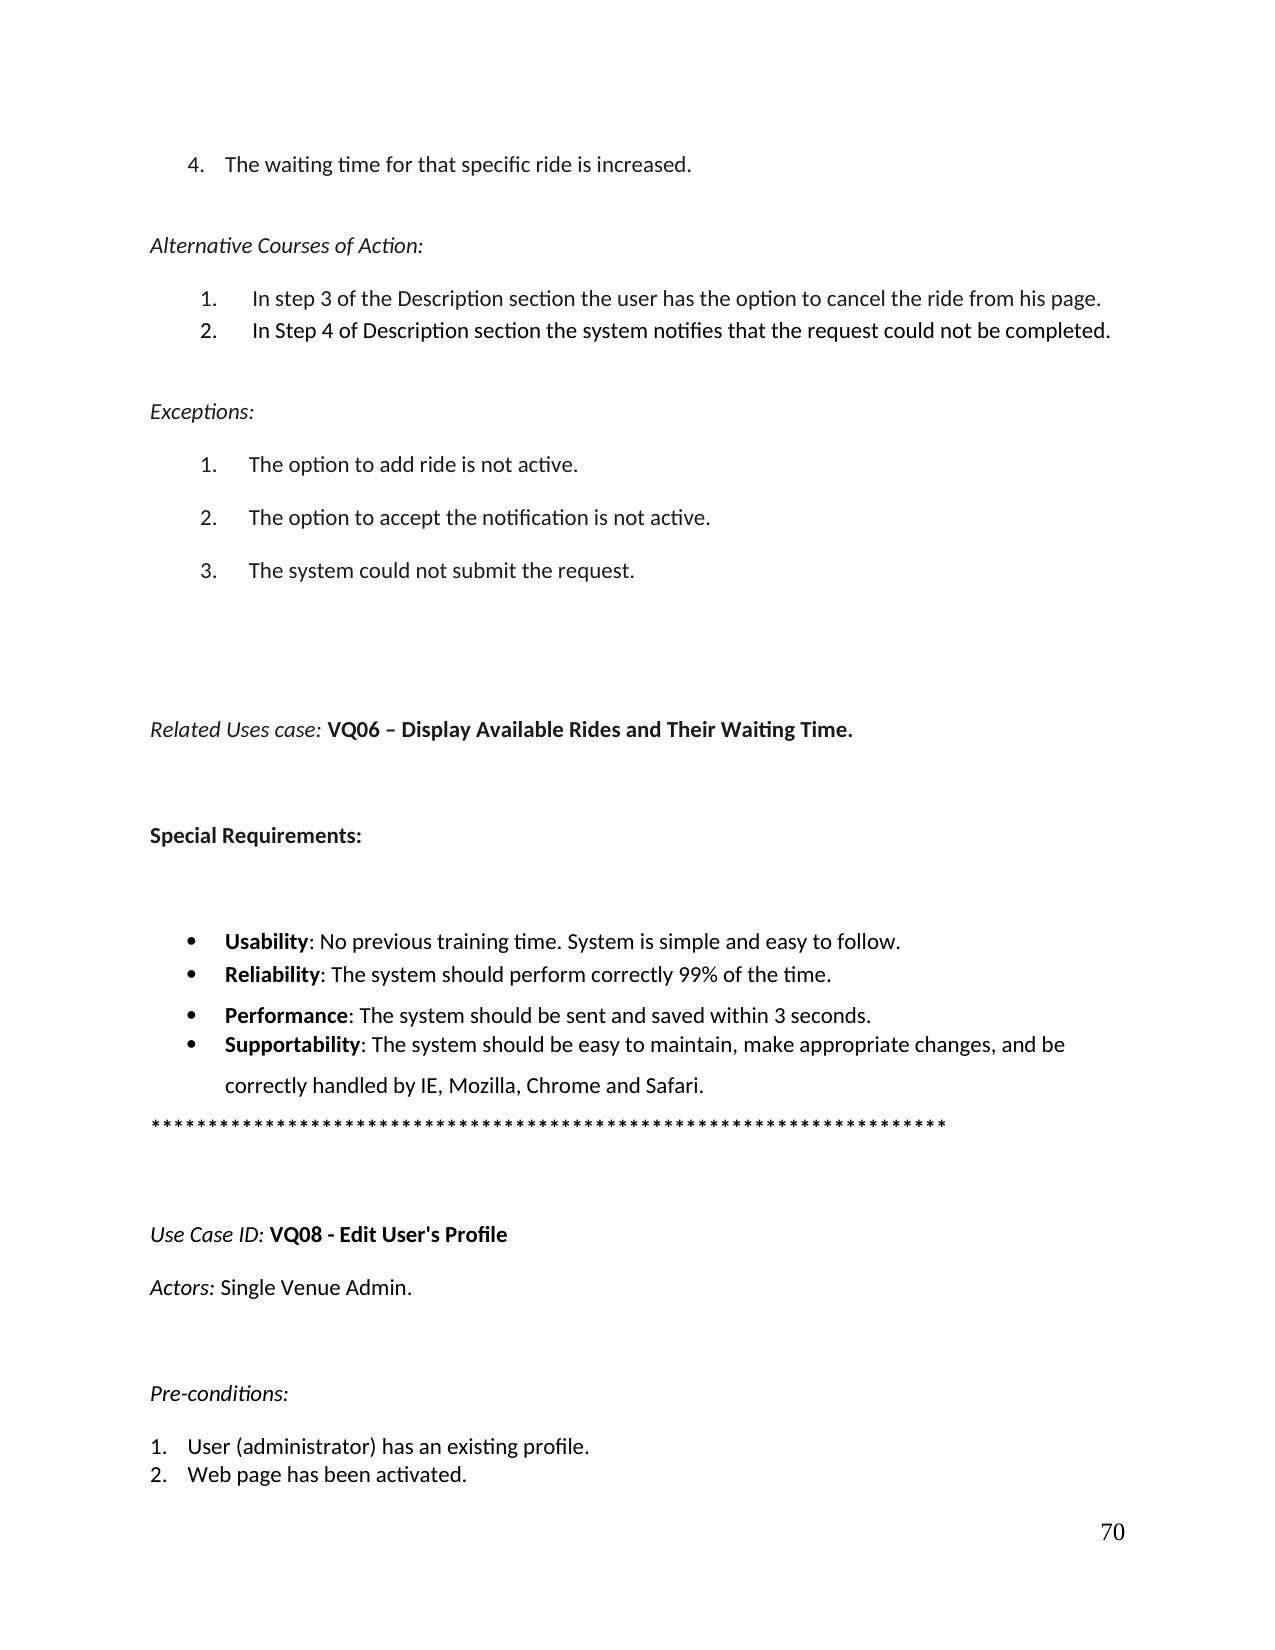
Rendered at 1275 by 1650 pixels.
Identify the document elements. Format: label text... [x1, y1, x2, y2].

text Alternative Courses of Action: [150, 231, 1125, 259]
text Use Case ID: VQ08 - Edit User's Profile [150, 1220, 1125, 1248]
list User (administrator) has an existing profile. [150, 1432, 1125, 1460]
text Related Uses case: VQ06 – Display Available Rides and Their Waiting Time. [150, 715, 1125, 743]
text Pre-conditions: [150, 1379, 1125, 1407]
text ********************************************************************** [150, 1114, 1125, 1142]
text 3. The system could not submit the request. [200, 556, 1125, 584]
text Special Requirements: [150, 821, 1125, 849]
text Actors: Single Venue Admin. [150, 1273, 1125, 1301]
text 2. The option to accept the notification is not active. [200, 503, 1125, 531]
list Supportability: The system should be easy to maintain, make appropriate changes, and be correctly handled by IE, Mozilla, Chrome and Safari. [187, 1030, 1125, 1100]
list In Step 4 of Description section the system notifies that the request could not be completed. [200, 316, 1125, 344]
list In step 3 of the Description section the user has the option to cancel the ride from his page. [200, 284, 1125, 312]
text 1. The option to add ride is not active. [200, 450, 1125, 478]
list The waiting time for that specific ride is increased. [187, 150, 1125, 178]
list Reliability: The system should perform correctly 99% of the time. [187, 960, 1125, 988]
list Web page has been activated. [150, 1460, 1125, 1488]
list Usability: No previous training time. System is simple and easy to follow. [187, 927, 1125, 956]
text Exceptions: [150, 397, 1125, 425]
list Performance: The system should be sent and saved within 3 seconds. [187, 1002, 1125, 1030]
